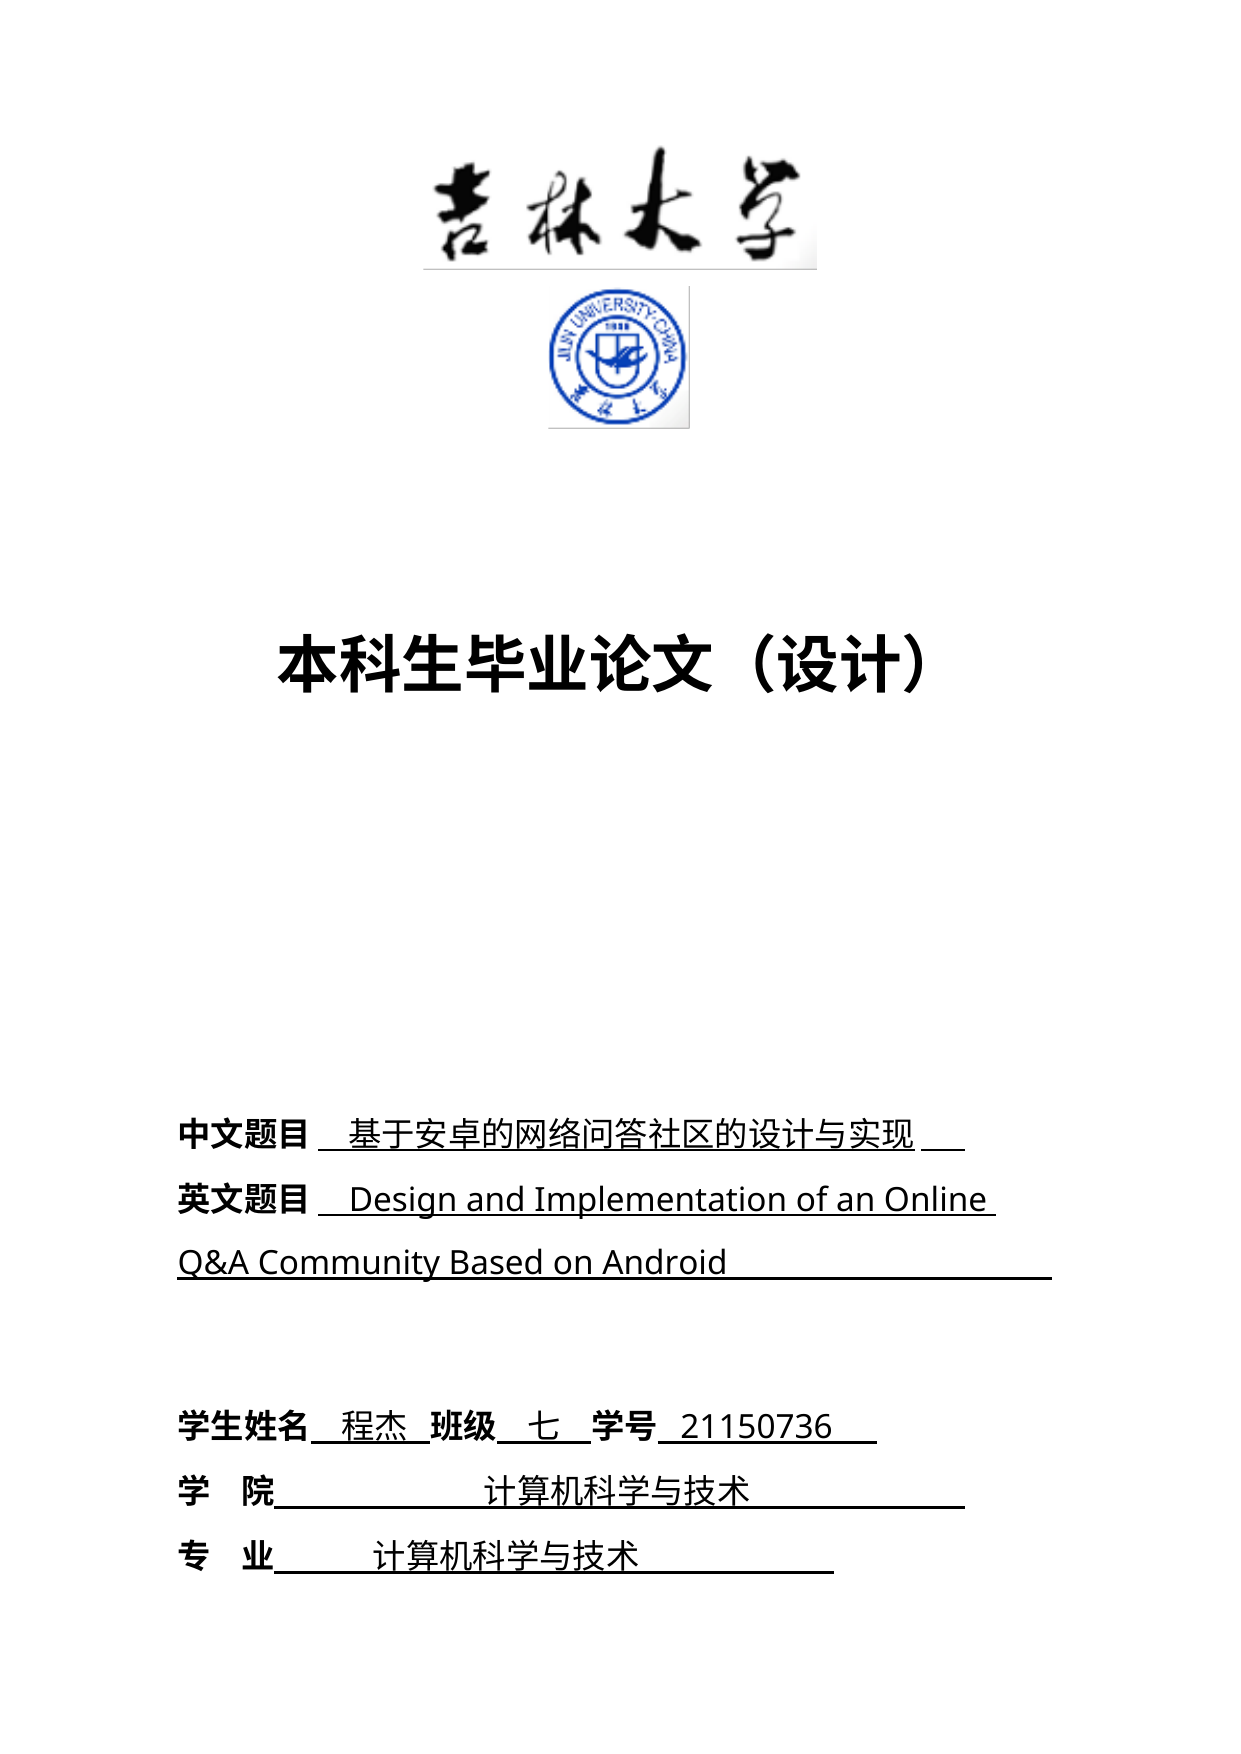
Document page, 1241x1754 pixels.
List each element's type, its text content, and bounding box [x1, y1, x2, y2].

text 学生姓名 程杰 班级 七 学号 21150736 [177, 1392, 1063, 1457]
text 学 院 计算机科学与技术 [177, 1457, 1063, 1522]
picture [548, 286, 692, 431]
text 专 业 计算机科学与技术 [177, 1522, 1063, 1587]
text 本科生毕业论文（设计） [177, 612, 1063, 709]
picture [423, 138, 817, 272]
text 英文题目 Design and Implementation of an Online Q&A Community Based on Android [177, 1164, 1063, 1294]
text 中文题目 基于安卓的网络问答社区的设计与实现 [177, 1099, 1063, 1164]
